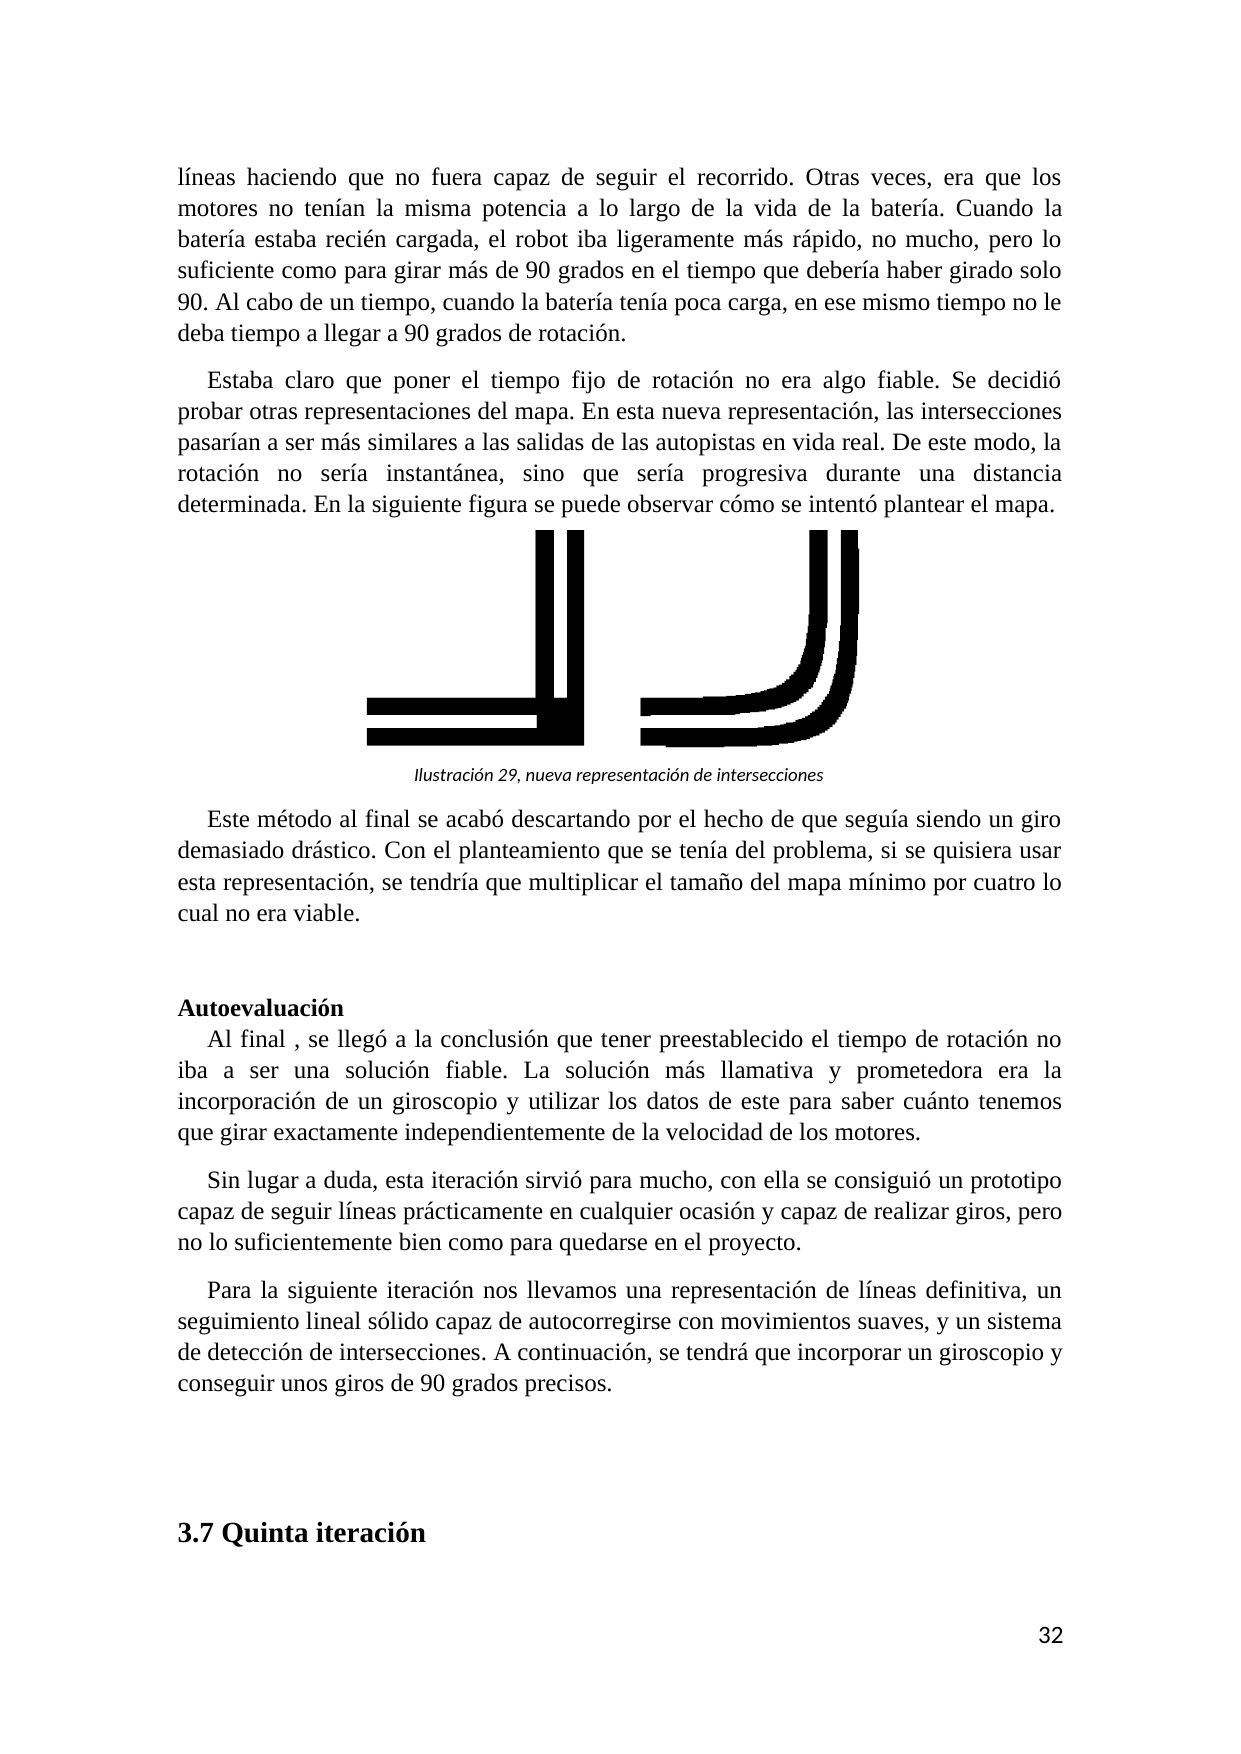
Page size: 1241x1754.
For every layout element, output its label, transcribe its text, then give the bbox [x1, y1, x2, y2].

picture [361, 530, 880, 754]
text Al final , se llegó a la conclusión que tener preestablecido el tiempo de rotación no iba a ser una solución fiable. La solución más llamativa y prometedora era la incorporación de un giroscopio y utilizar los datos de este para saber cuánto tenemos que girar exactamente independientemente de la velocidad de los motores. [177, 1024, 1063, 1146]
text Sin lugar a duda, esta iteración sirvió para mucho, con ella se consiguió un prototipo capaz de seguir líneas prácticamente en cualquier ocasión y capaz de realizar giros, pero no lo suficientemente bien como para quedarse en el proyecto. [177, 1165, 1063, 1256]
text Autoevaluación [177, 993, 1063, 1022]
text Para la siguiente iteración nos llevamos una representación de líneas definitiva, un seguimiento lineal sólido capaz de autocorregirse con movimientos suaves, y un sistema de detección de intersecciones. A continuación, se tendrá que incorporar un giroscopio y conseguir unos giros de 90 grados precisos. [177, 1275, 1063, 1397]
text Estaba claro que poner el tiempo fijo de rotación no era algo fiable. Se decidió probar otras representaciones del mapa. En esta nueva representación, las intersecciones pasarían a ser más similares a las salidas de las autopistas en vida real. De este modo, la rotación no sería instantánea, sino que sería progresiva durante una distancia determinada. En la siguiente figura se puede observar cómo se intentó plantear el mapa. [177, 365, 1063, 518]
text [177, 162, 1063, 346]
text 3.7 Quinta iteración [177, 1515, 1063, 1548]
